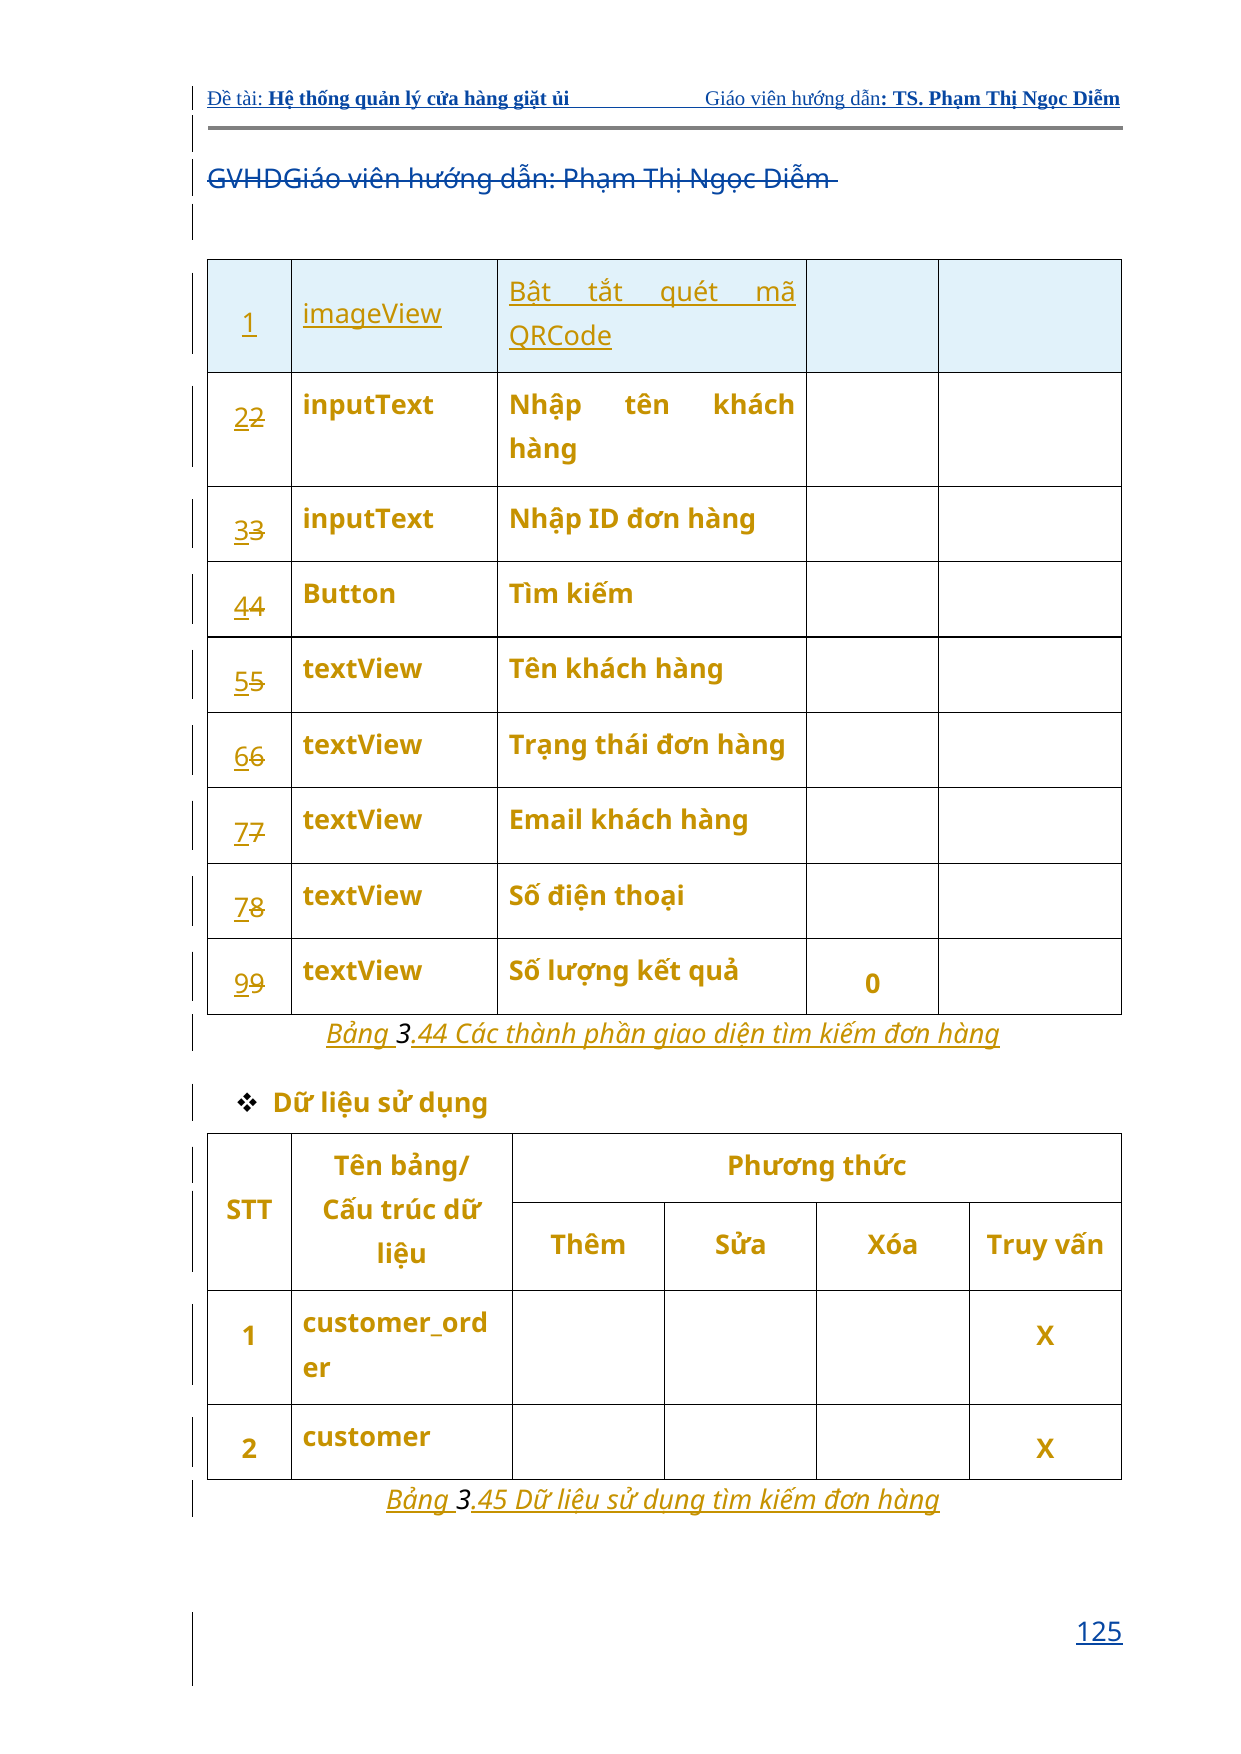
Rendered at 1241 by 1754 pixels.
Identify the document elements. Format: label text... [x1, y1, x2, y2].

table_cell [513, 1291, 664, 1404]
table_cell [208, 638, 291, 712]
table_cell customer [292, 1405, 512, 1479]
table_cell [939, 638, 1121, 712]
table_cell textView [292, 713, 497, 787]
table_cell [513, 1405, 664, 1479]
table_cell textView [292, 638, 497, 712]
table_cell customer_order [292, 1291, 512, 1404]
table_cell [208, 487, 291, 561]
text 3 [207, 1480, 1122, 1517]
table_cell [807, 713, 938, 787]
table_header Phương thức [513, 1134, 1121, 1202]
table_cell [939, 373, 1121, 486]
text 3 [207, 1015, 1122, 1051]
table_cell [807, 373, 938, 486]
table_cell Xóa [817, 1203, 969, 1290]
table_cell [939, 487, 1121, 561]
table_cell [807, 638, 938, 712]
table_header STT [208, 1134, 291, 1290]
table_cell Nhập tên khách hàng [498, 373, 806, 486]
table_cell Email khách hàng [498, 788, 806, 863]
table_cell [665, 1291, 816, 1404]
table_cell textView [292, 864, 497, 938]
table_cell [939, 939, 1121, 1013]
table_cell textView [292, 939, 497, 1013]
table_cell inputText [292, 487, 497, 561]
table_cell 0 [807, 939, 938, 1013]
table_cell [817, 1405, 969, 1479]
table_cell Nhập ID đơn hàng [498, 487, 806, 561]
table_cell [939, 562, 1121, 636]
table_cell [807, 864, 938, 938]
table_cell Button [292, 562, 497, 636]
table_cell [817, 1291, 969, 1404]
table_cell [208, 713, 291, 787]
table_cell Truy vấn [970, 1203, 1121, 1290]
table_cell [807, 788, 938, 863]
table_cell 1 [208, 1291, 291, 1404]
table_cell Số lượng kết quả [498, 939, 806, 1013]
table_cell [208, 939, 291, 1013]
table_cell X [970, 1405, 1121, 1479]
table_cell [208, 562, 291, 636]
table_cell [807, 487, 938, 561]
table_cell [208, 373, 291, 486]
table_cell inputText [292, 373, 497, 486]
table_cell [208, 864, 291, 938]
table_cell [807, 562, 938, 636]
table_cell X [970, 1291, 1121, 1404]
table_cell Thêm [513, 1203, 664, 1290]
table_cell Số điện thoại [498, 864, 806, 938]
subtitle Dữ liệu sử dụng [235, 1084, 1122, 1121]
table_cell textView [292, 788, 497, 863]
table_cell [939, 713, 1121, 787]
table_cell [939, 788, 1121, 863]
table_cell Sửa [665, 1203, 816, 1290]
table_cell Tìm kiếm [498, 562, 806, 636]
table_header Tên bảng/ Cấu trúc dữ liệu [292, 1134, 512, 1290]
table_cell Trạng thái đơn hàng [498, 713, 806, 787]
table_cell [208, 788, 291, 863]
table_cell Tên khách hàng [498, 638, 806, 712]
table_cell 2 [208, 1405, 291, 1479]
table_cell [939, 864, 1121, 938]
table_cell [665, 1405, 816, 1479]
